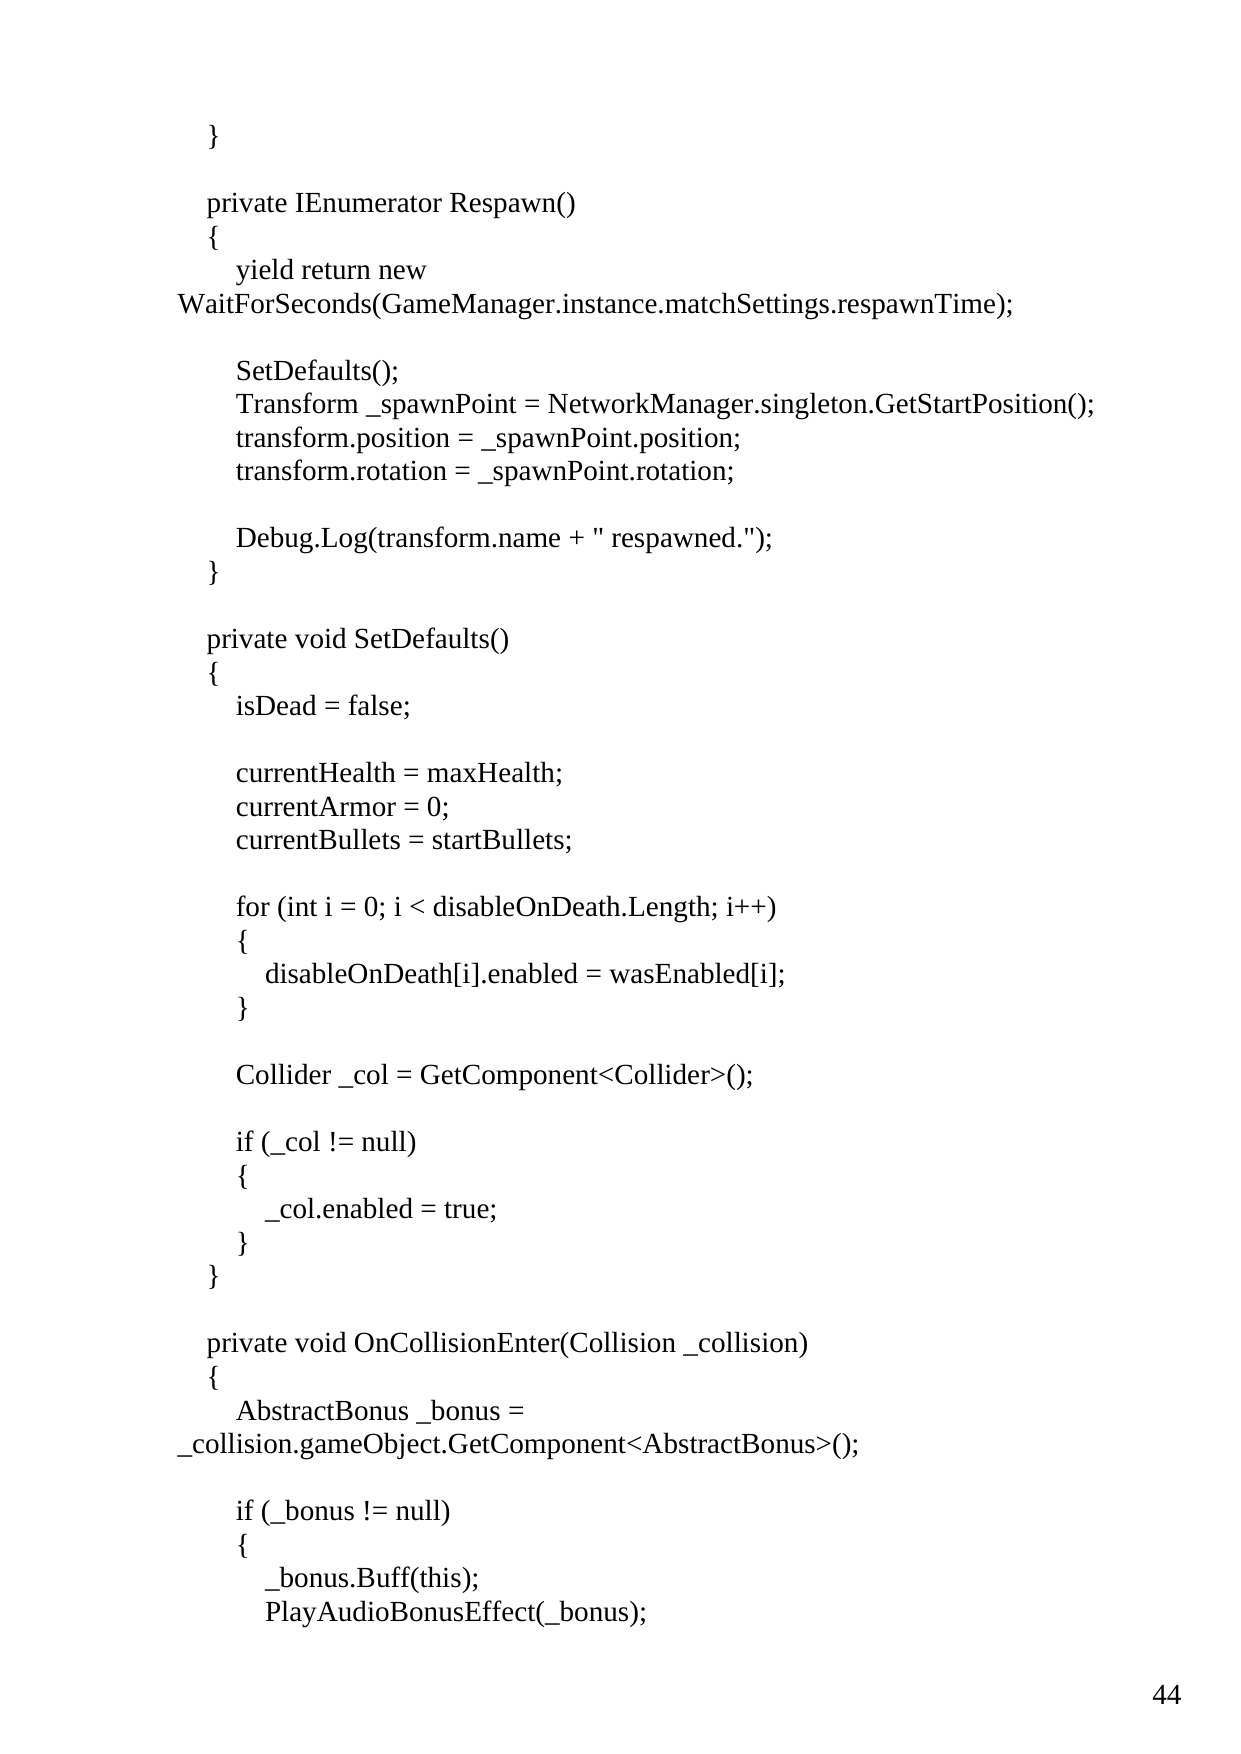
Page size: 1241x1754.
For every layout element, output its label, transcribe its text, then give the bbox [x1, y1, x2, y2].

text yield return new WaitForSeconds(GameManager.instance.matchSettings.respawnTime); [177, 252, 1181, 319]
text } [177, 990, 1181, 1024]
text currentArmor = 0; [177, 789, 1181, 822]
text SetDefaults(); [177, 353, 1181, 386]
text { [177, 1158, 1181, 1191]
text } [177, 554, 1181, 588]
text transform.rotation = _spawnPoint.rotation; [177, 453, 1181, 487]
text private void SetDefaults() [177, 621, 1181, 655]
text transform.position = _spawnPoint.position; [177, 420, 1181, 453]
text { [177, 1359, 1181, 1393]
text { [177, 655, 1181, 688]
text { [177, 923, 1181, 957]
text currentBullets = startBullets; [177, 822, 1181, 856]
text for (int i = 0; i < disableOnDeath.Length; i++) [177, 889, 1181, 923]
text } [177, 1225, 1181, 1258]
text isDead = false; [177, 688, 1181, 722]
text Transform _spawnPoint = NetworkManager.singleton.GetStartPosition(); [177, 386, 1181, 420]
text { [177, 1527, 1181, 1560]
text Debug.Log(transform.name + " respawned."); [177, 521, 1181, 554]
text { [177, 219, 1181, 252]
text private IEnumerator Respawn() [177, 185, 1181, 219]
text if (_col != null) [177, 1124, 1181, 1158]
text disableOnDeath[i].enabled = wasEnabled[i]; [177, 957, 1181, 990]
text AbstractBonus _bonus = _collision.gameObject.GetComponent<AbstractBonus>(); [177, 1393, 1181, 1460]
text currentHealth = maxHealth; [177, 755, 1181, 789]
text } [177, 1258, 1181, 1292]
text Collider _col = GetComponent<Collider>(); [177, 1057, 1181, 1091]
text private void OnCollisionEnter(Collision _collision) [177, 1326, 1181, 1359]
text _bonus.Buff(this); [177, 1560, 1181, 1594]
text } [177, 118, 1181, 152]
text _col.enabled = true; [177, 1191, 1181, 1225]
text if (_bonus != null) [177, 1493, 1181, 1527]
text PlayAudioBonusEffect(_bonus); [177, 1594, 1181, 1627]
